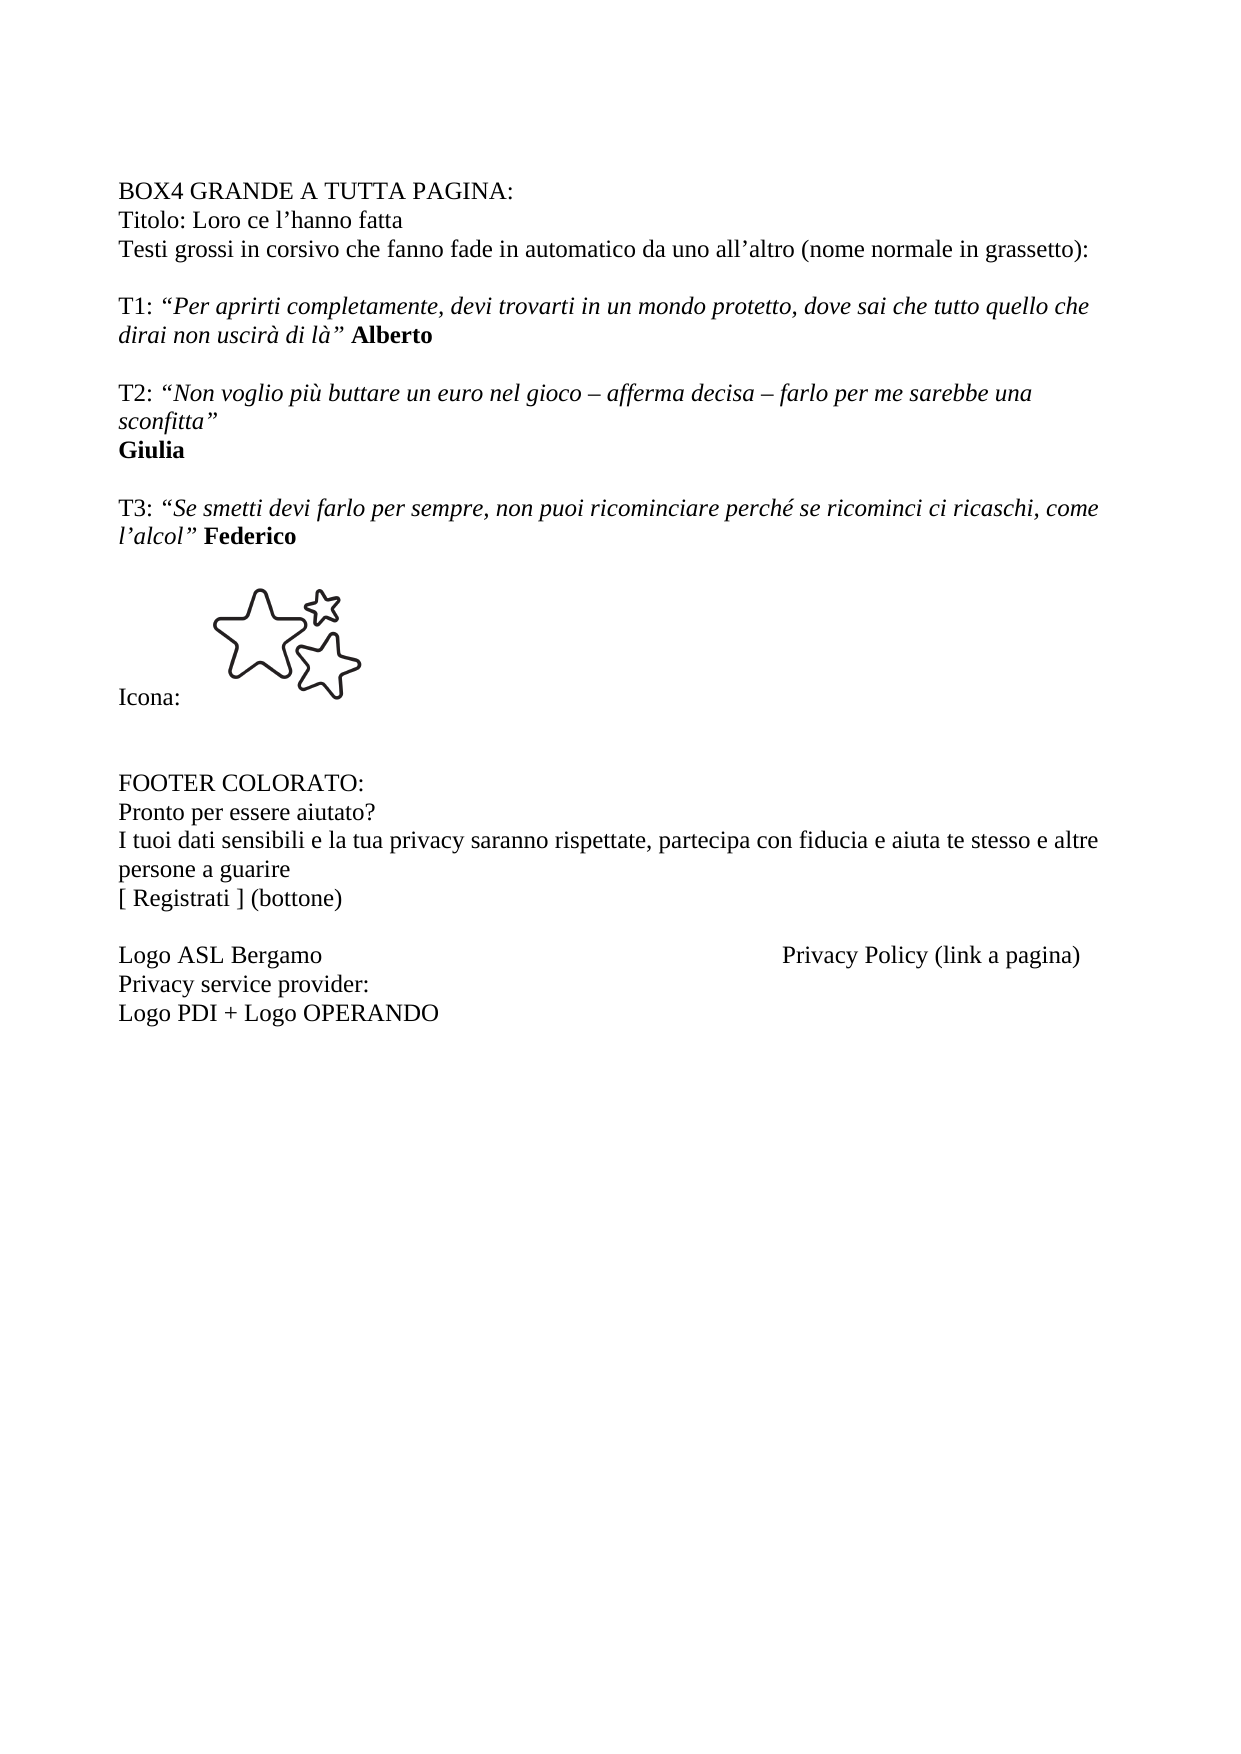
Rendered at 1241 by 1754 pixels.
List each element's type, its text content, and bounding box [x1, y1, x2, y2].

text T1: “Per aprirti completamente, devi trovarti in un mondo protetto, dove sai che tutto quello che dirai non uscirà di là” Alberto [118, 291, 1122, 349]
text [ Registrati ] (bottone) [118, 883, 1122, 912]
text Titolo: Loro ce l’hanno fatta [118, 205, 1122, 234]
text Giulia [118, 435, 1122, 464]
text Privacy service provider: Logo PDI + Logo OPERANDO [118, 969, 1122, 1027]
text BOX4 GRANDE A TUTTA PAGINA: [118, 176, 1122, 205]
text Logo ASL Bergamo Privacy Policy (link a pagina) [118, 940, 1122, 969]
text Testi grossi in corsivo che fanno fade in automatico da uno all’altro (nome normale in grassetto): [118, 234, 1122, 263]
picture [188, 578, 384, 705]
text Pronto per essere aiutato? I tuoi dati sensibili e la tua privacy saranno rispettate, partecipa con fiducia e aiuta te stesso e altre persone a guarire [118, 797, 1122, 883]
text Icona: [118, 579, 1122, 710]
text FOOTER COLORATO: [118, 768, 1122, 797]
text T2: “Non voglio più buttare un euro nel gioco – afferma decisa – farlo per me sarebbe una sconfitta” [118, 378, 1122, 435]
text T3: “Se smetti devi farlo per sempre, non puoi ricominciare perché se ricominci ci ricaschi, come l’alcol” Federico [118, 493, 1122, 550]
